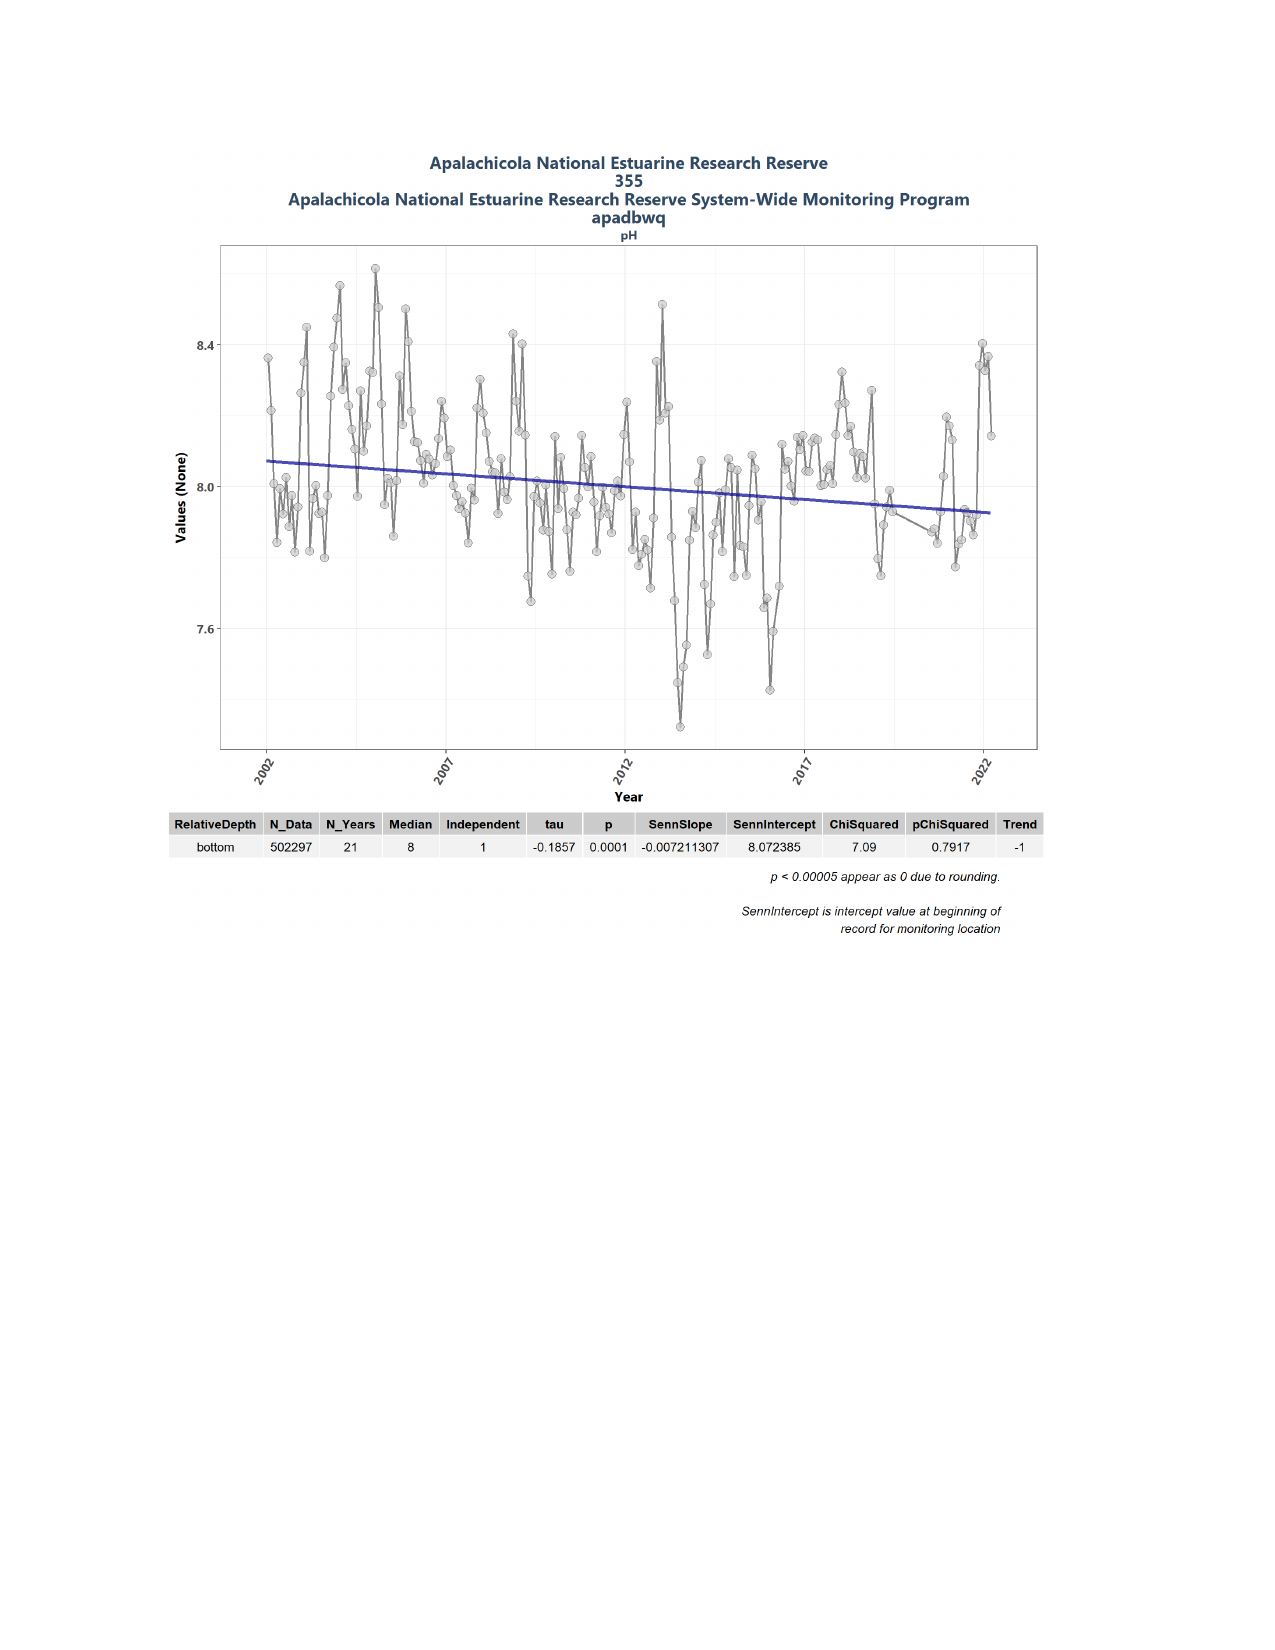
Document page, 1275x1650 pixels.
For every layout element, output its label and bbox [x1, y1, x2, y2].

picture [168, 150, 1044, 938]
